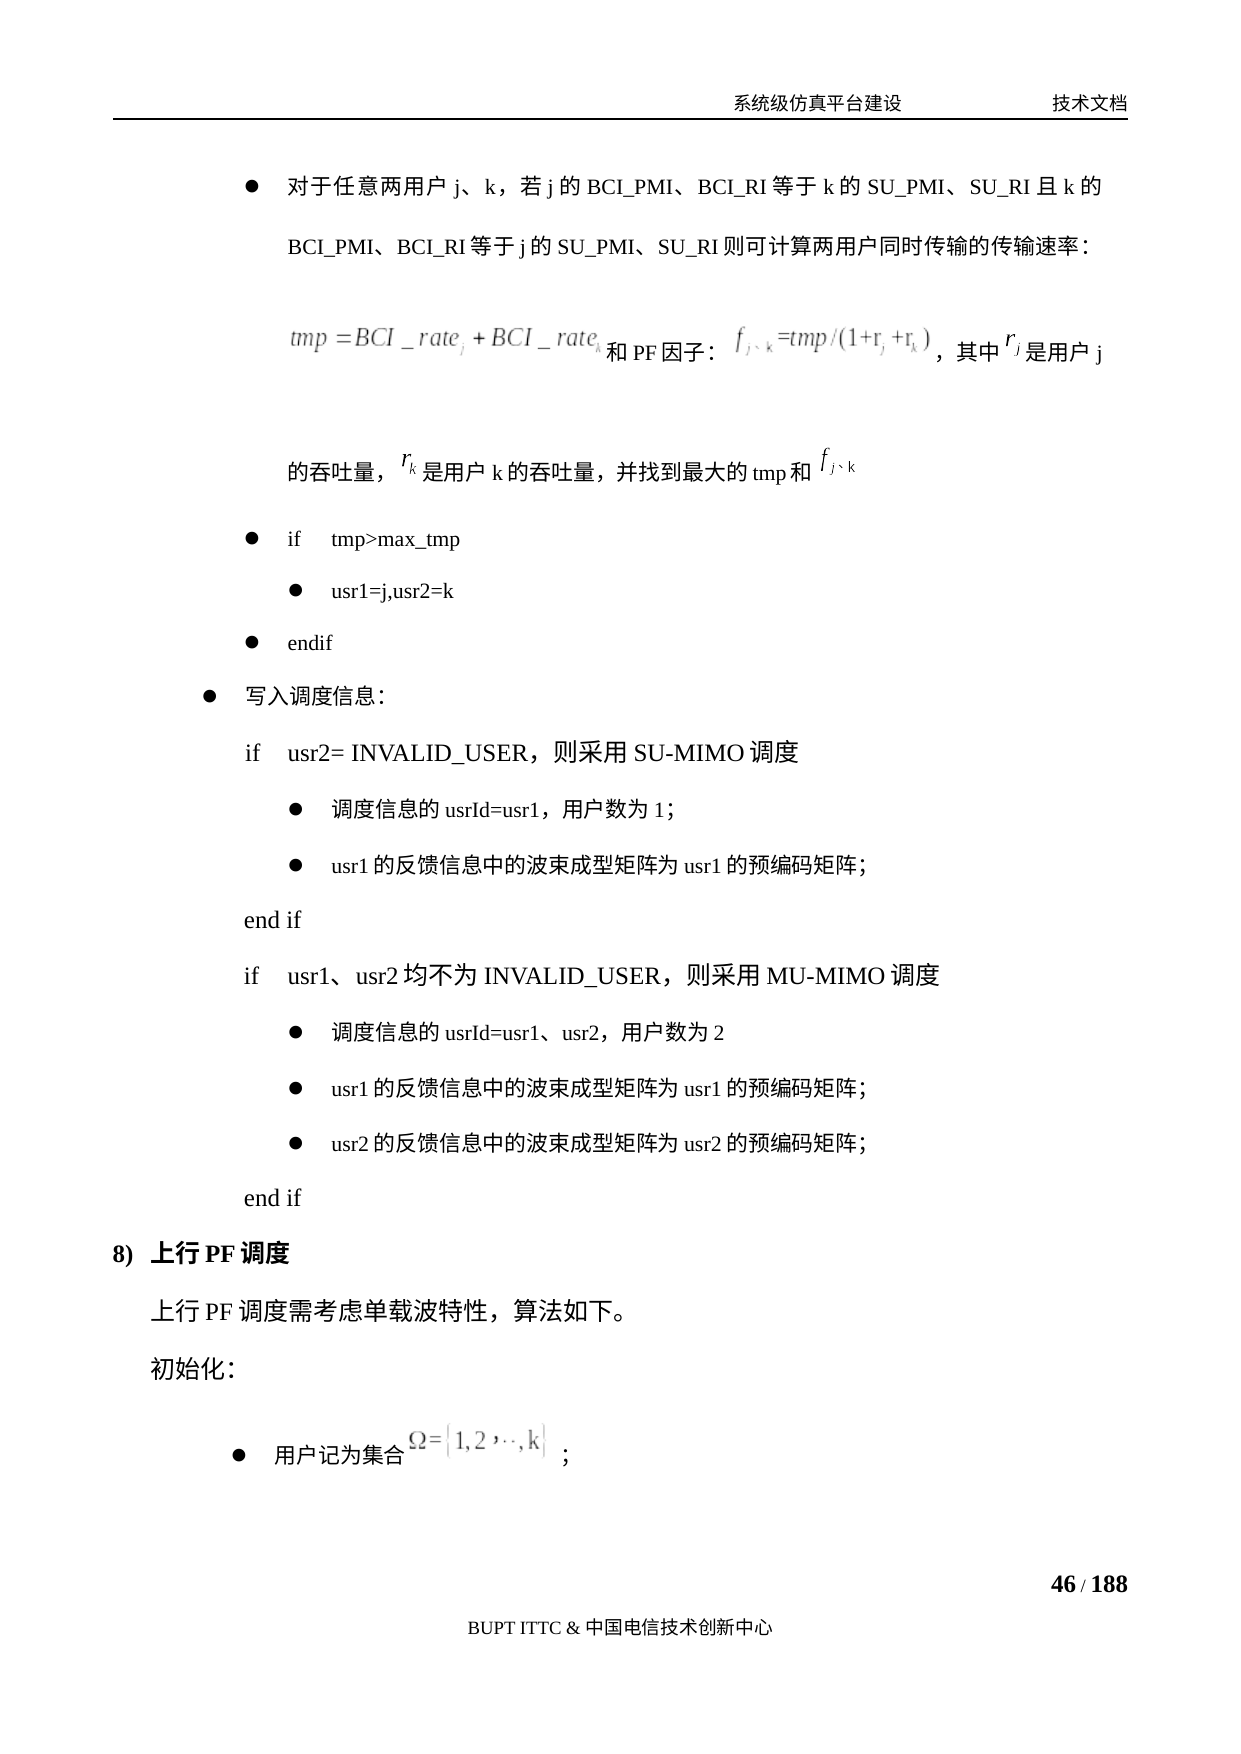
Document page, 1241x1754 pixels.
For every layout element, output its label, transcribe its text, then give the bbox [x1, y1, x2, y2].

text 上行PF调度需考虑单载波特性，算法如下。 [112, 1290, 1128, 1329]
list if tmp>max_tmp [244, 518, 1128, 558]
list usr2的反馈信息中的波束成型矩阵为usr2的预编码矩阵； [287, 1122, 1128, 1162]
list endif [244, 623, 1128, 663]
list usr1的反馈信息中的波束成型矩阵为usr1的预编码矩阵； [287, 1067, 1128, 1107]
text end if [244, 899, 1128, 939]
list 调度信息的usrId=usr1、usr2，用户数为2 [287, 1011, 1128, 1051]
list 上行PF调度 [112, 1232, 1128, 1272]
list 写入调度信息： [201, 675, 1128, 715]
text 初始化： [112, 1348, 1128, 1387]
list usr1的反馈信息中的波束成型矩阵为usr1的预编码矩阵； [287, 844, 1128, 884]
text if usr1、usr2均不为INVALID_USER，则采用MU-MIMO调度 [194, 954, 1128, 993]
text end if [225, 1178, 1128, 1218]
list 用户记为集合 ； [231, 1406, 1128, 1485]
list 调度信息的usrId=usr1，用户数为1； [287, 788, 1128, 828]
list usr1=j,usr2=k [287, 571, 1128, 610]
list 对于任意两用户j、k，若j的BCI_PMI、BCI_RI等于k的SU_PMI、SU_RI且k的BCI_PMI、BCI_RI等于j的SU_PMI、SU_RI则可计算两用户同时传输的传输速率：和PF因子：，其中是用户j的吞吐量，是用户k的吞吐量，并找到最大的tmp和 [244, 165, 1103, 502]
text if usr2= INVALID_USER，则采用SU-MIMO调度 [245, 731, 1128, 770]
